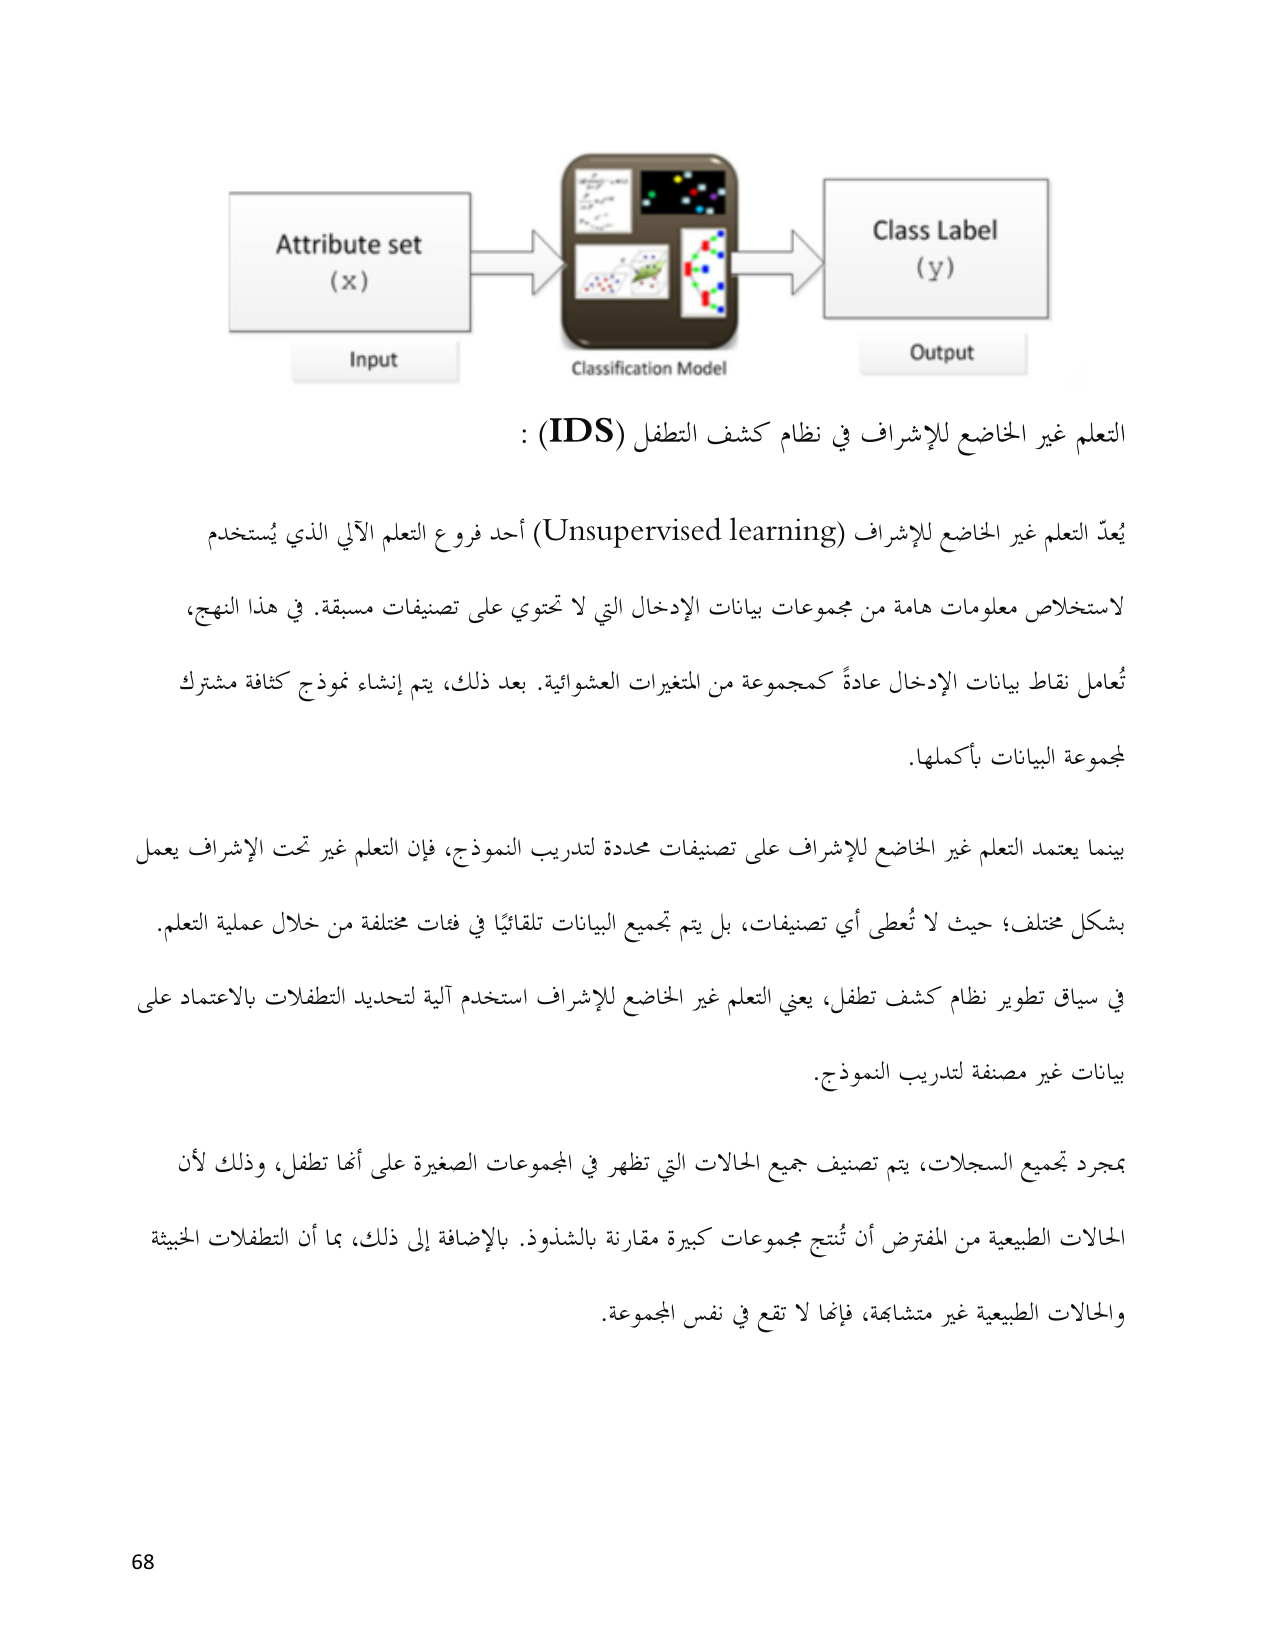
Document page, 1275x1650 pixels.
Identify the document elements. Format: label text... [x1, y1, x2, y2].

text التعلم غير الخاضع للإشراف في نظام كشف التطفل (IDS) : [131, 406, 1126, 463]
text بمجرد تجميع السجلات، يتم تصنيف جميع الحالات التي تظهر في المجموعات الصغيرة على أنها تطفل، وذلك لأن الحالات الطبيعية من المفترض أن تُنتج مجموعات كبيرة مقارنة بالشذوذ. بالإضافة إلى ذلك، بما أن التطفلات الخبيثة والحالات الطبيعية غير متشابهة، فإنها لا تقع في نفس المجموعة. [131, 1140, 1126, 1339]
text بينما يعتمد التعلم غير الخاضع للإشراف على تصنيفات محددة لتدريب النموذج، فإن التعلم غير تحت الإشراف يعمل بشكل مختلف؛ حيث لا تُعطى أي تصنيفات، بل يتم تجميع البيانات تلقائيًا في فئات مختلفة من خلال عملية التعلم. في سياق تطوير نظام كشف تطفل، يعني التعلم غير الخاضع للإشراف استخدم آلية لتحديد التطفلات بالاعتماد على بيانات غير مصنفة لتدريب النموذج. [131, 824, 1126, 1098]
picture [167, 150, 1090, 388]
text يُعدّ التعلم غير الخاضع للإشراف (Unsupervised learning) أحد فروع التعلم الآلي الذي يُستخدم لاستخلاص معلومات هامة من مجموعات بيانات الإدخال التي لا تحتوي على تصنيفات مسبقة. في هذا النهج، تُعامل نقاط بيانات الإدخال عادةً كمجموعة من المتغيرات العشوائية. بعد ذلك، يتم إنشاء نموذج كثافة مشترك لمجموعة البيانات بأكملها. [131, 509, 1126, 783]
